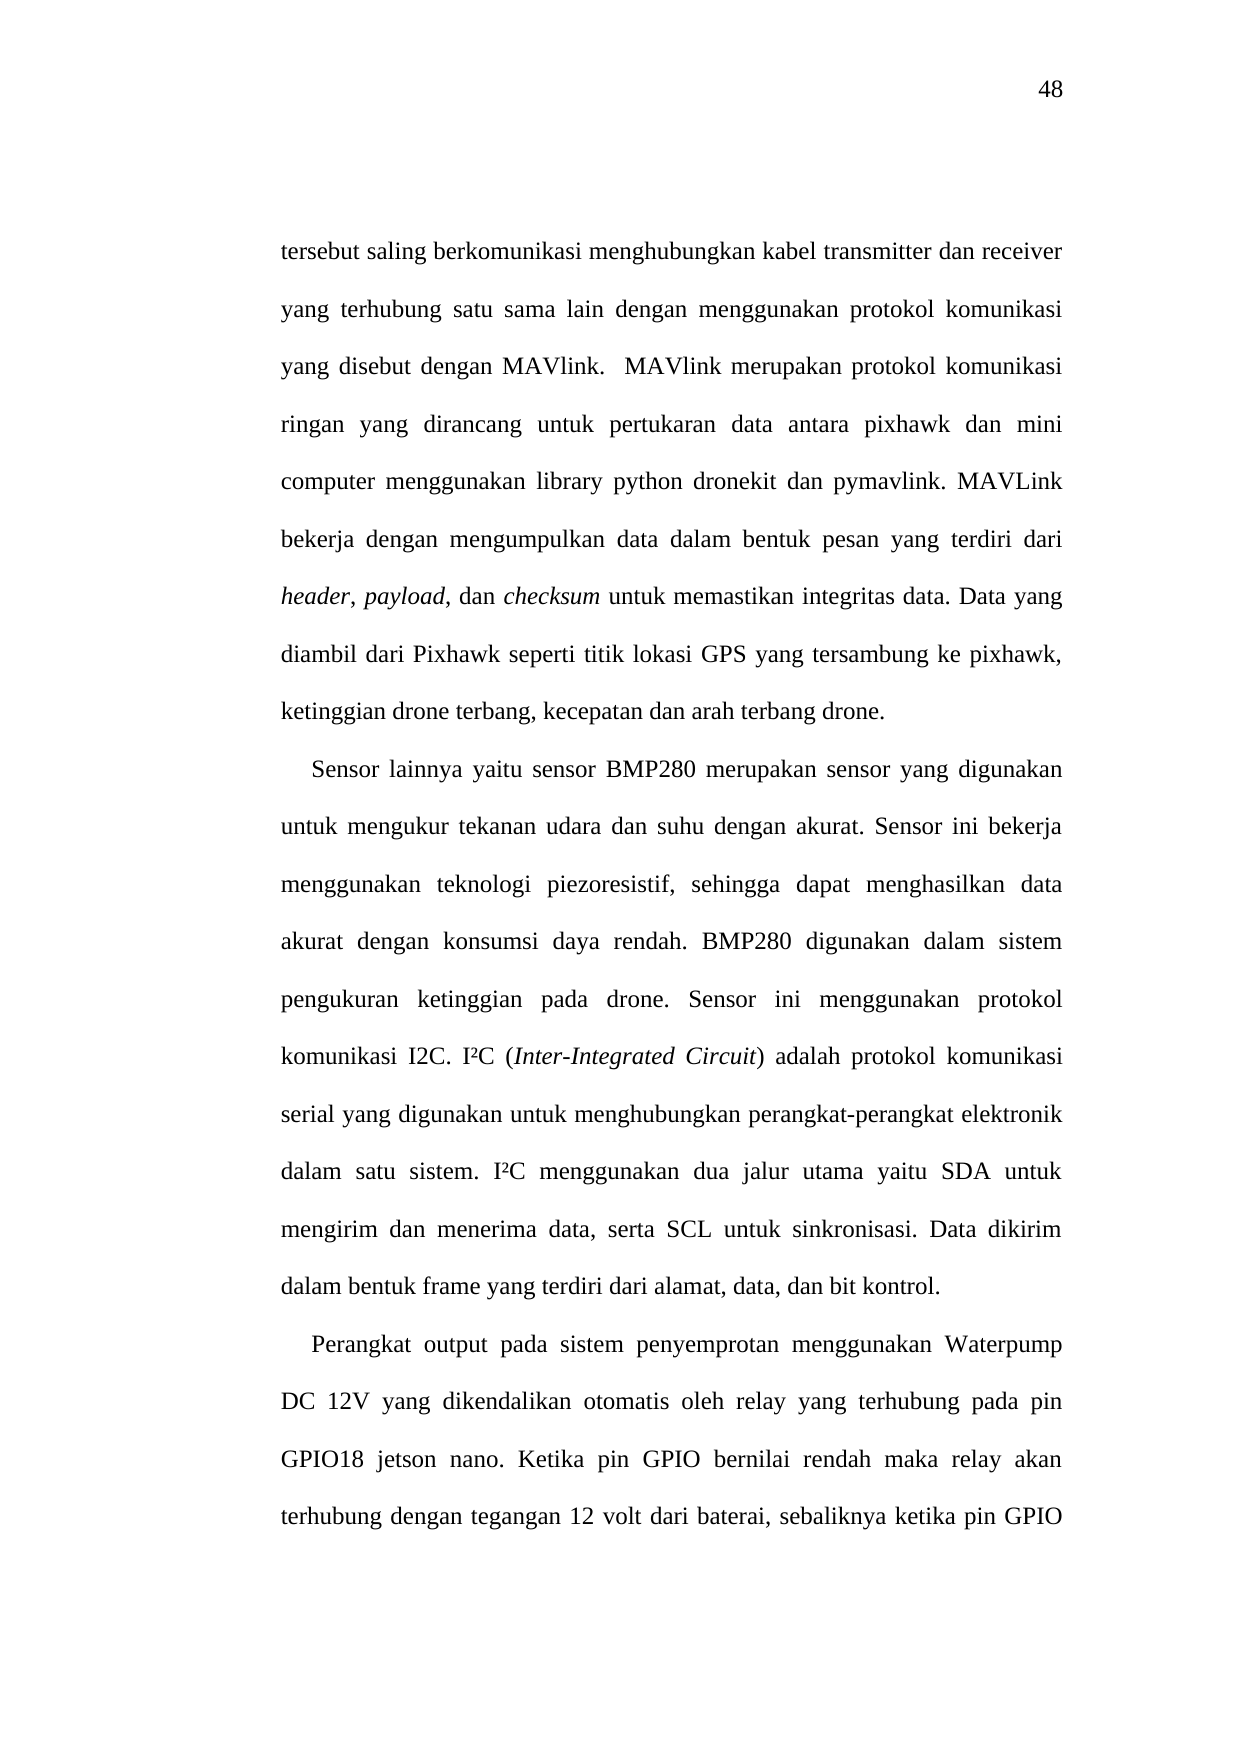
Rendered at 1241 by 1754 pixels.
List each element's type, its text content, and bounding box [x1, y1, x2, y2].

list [281, 1329, 1063, 1530]
list Sensor lainnya yaitu sensor BMP280 merupakan sensor yang digunakan untuk mengukur tekanan udara dan suhu dengan akurat. Sensor ini bekerja menggunakan teknologi piezoresistif, sehingga dapat menghasilkan data akurat dengan konsumsi daya rendah. BMP280 digunakan dalam sistem pengukuran ketinggian pada drone. Sensor ini menggunakan protokol komunikasi I2C. I²C (Inter-Integrated Circuit) adalah protokol komunikasi serial yang digunakan untuk menghubungkan perangkat-perangkat elektronik dalam satu sistem. I²C menggunakan dua jalur utama yaitu SDA untuk mengirim dan menerima data, serta SCL untuk sinkronisasi. Data dikirim dalam bentuk frame yang terdiri dari alamat, data, dan bit kontrol. [281, 754, 1063, 1300]
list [281, 236, 1063, 725]
